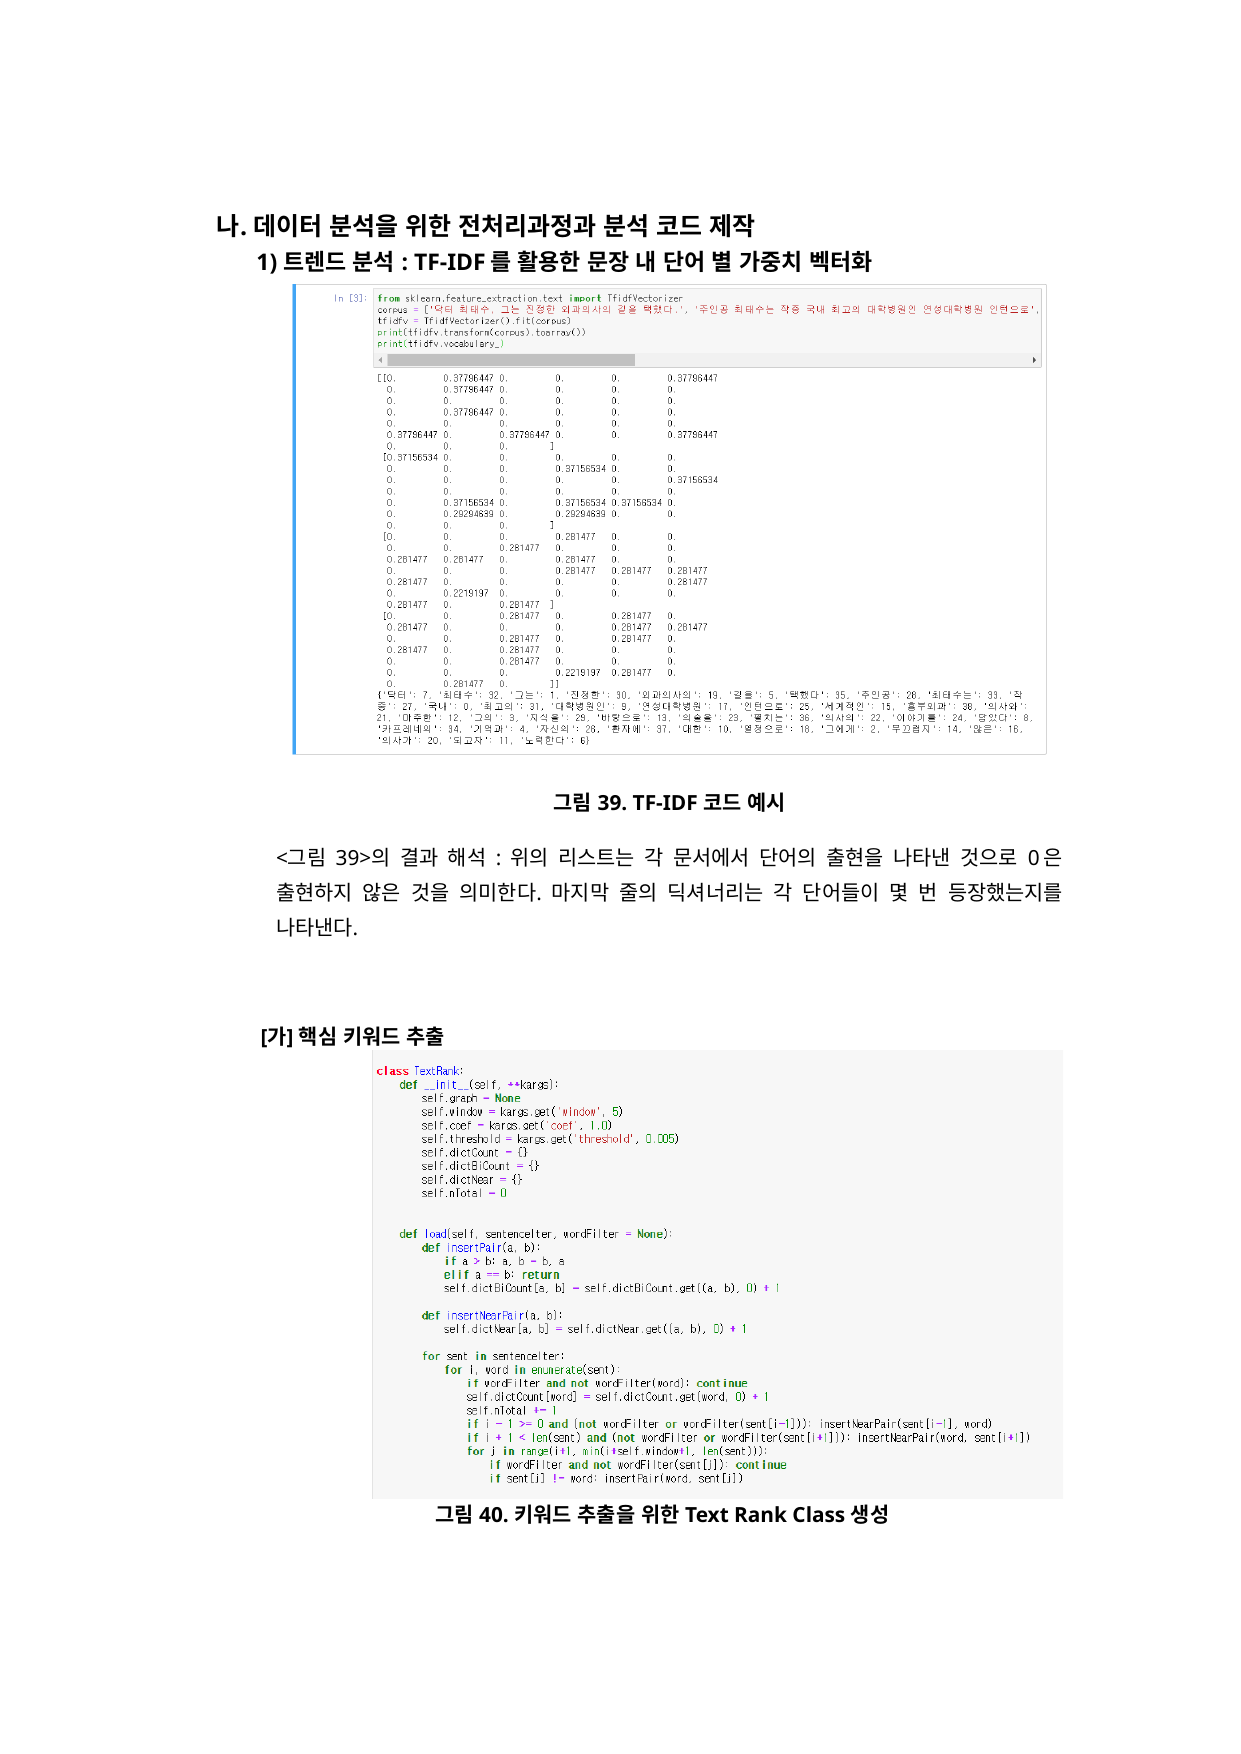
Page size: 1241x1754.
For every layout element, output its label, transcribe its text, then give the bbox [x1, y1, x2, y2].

picture [285, 278, 1054, 761]
picture [285, 1050, 1064, 1499]
text 1) 트렌드 분석 : TF-IDF를 활용한 문장 내 단어 별 가중치 벡터화 [256, 244, 1063, 278]
text 그림 40. 키워드 추출을 위한 Text Rank Class 생성 [177, 1499, 1063, 1529]
text 나. 데이터 분석을 위한 전처리과정과 분석 코드 제작 [217, 207, 1063, 243]
text [가] 핵심 키워드 추출 [177, 1020, 1063, 1050]
text <그림 39>의 결과 해석 : 위의 리스트는 각 문서에서 단어의 출현을 나타낸 것으로 0은 출현하지 않은 것을 의미한다. 마지막 줄의 딕셔너리는 각 단어들이 몇 번 등장했는지를 나타낸다. [276, 841, 1063, 941]
text 그림 39. TF-IDF 코드 예시 [276, 786, 1063, 816]
